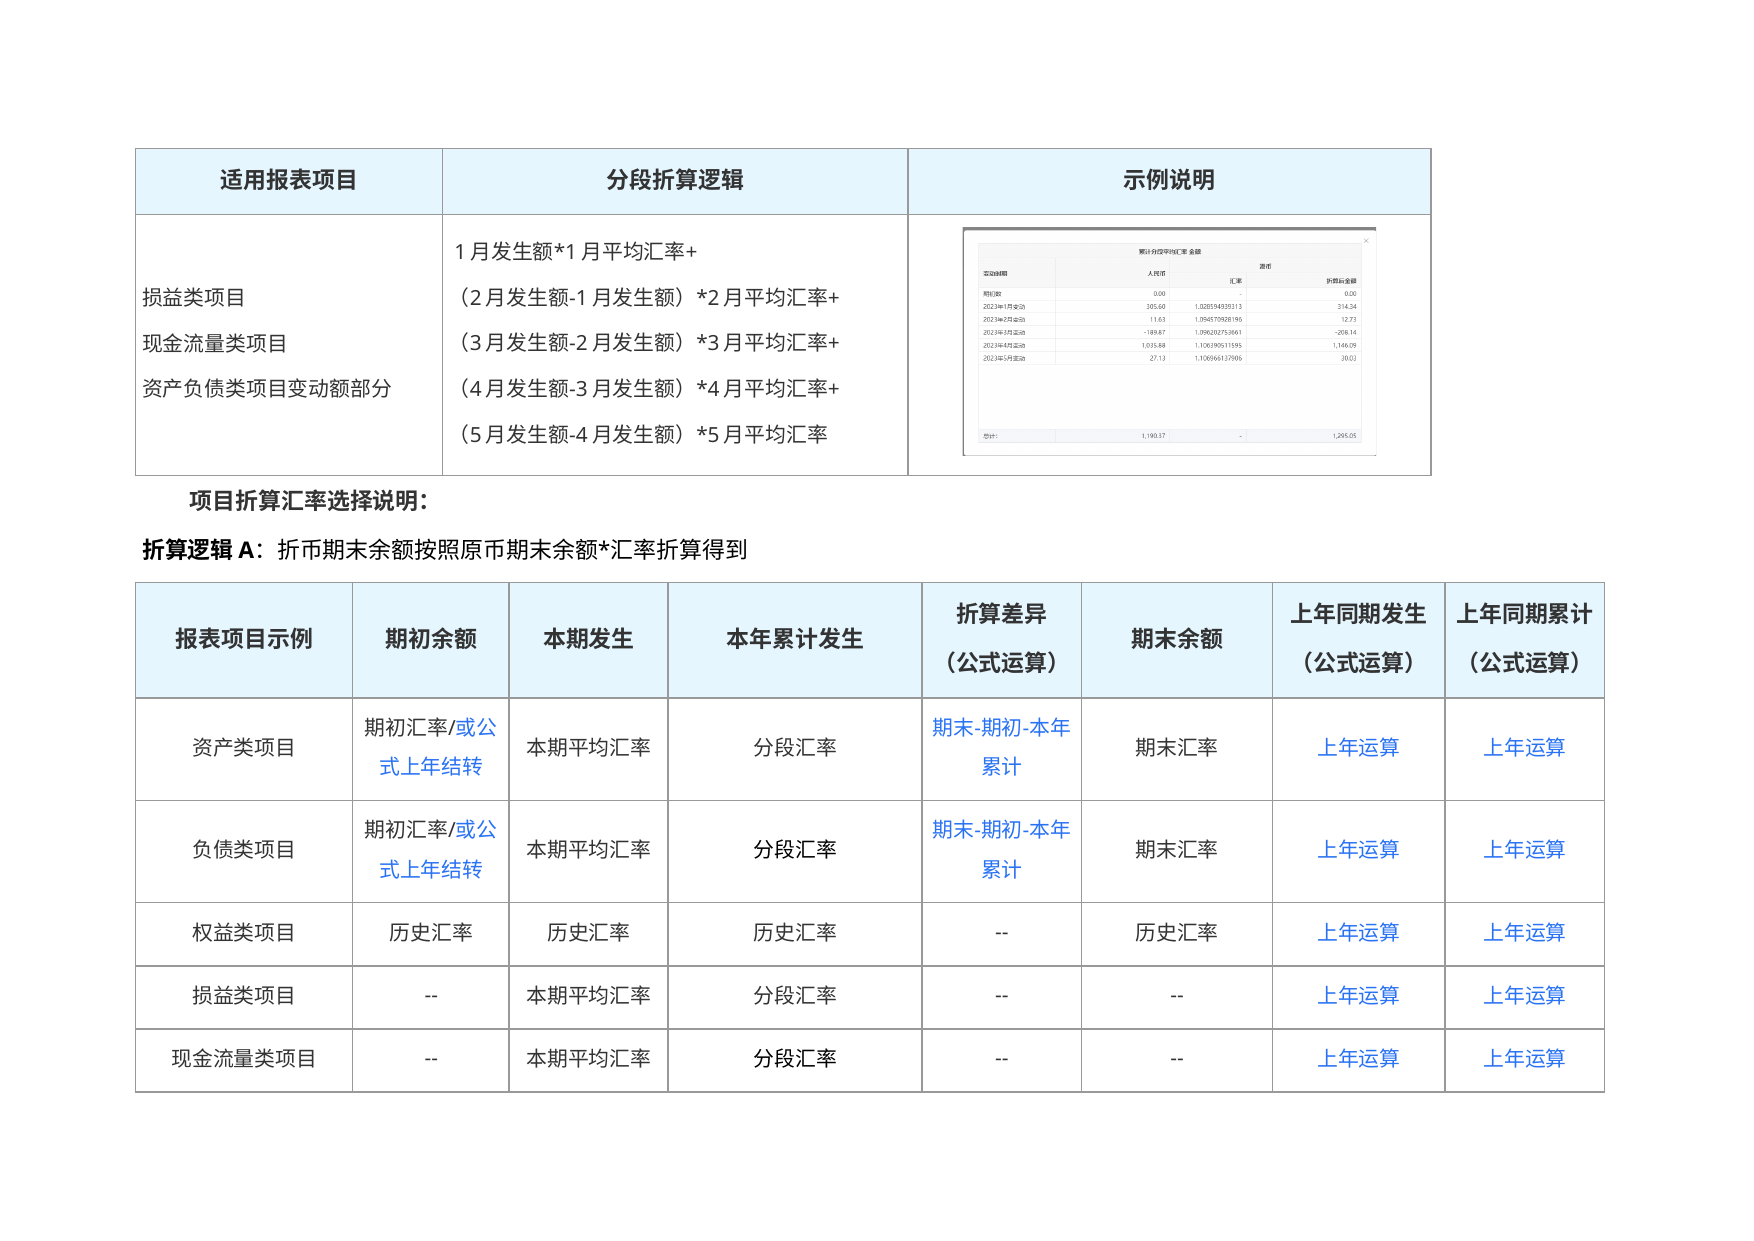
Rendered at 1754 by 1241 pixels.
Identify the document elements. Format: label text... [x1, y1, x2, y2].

table_cell 1月发生额*1月平均汇率+ （2月发生额-1月发生额）*2月平均汇率+ （3月发生额-2月发生额）*3月平均汇率+ （4月发生额-3月发生额）*4月平均汇率+ （5月发生额-4月发生额）*5月平均汇率 [443, 215, 907, 475]
table_cell 期初汇率/或公式上年结转 [353, 801, 508, 902]
picture [962, 227, 1377, 456]
table_header 报表项目示例 [136, 583, 352, 697]
table_cell -- [1082, 967, 1272, 1028]
table_header 分段折算逻辑 [443, 149, 907, 214]
table_cell 本期平均汇率 [510, 1030, 667, 1091]
table_cell 资产类项目 [136, 699, 352, 799]
table_cell 上年运算 [1446, 967, 1604, 1028]
table_cell -- [923, 903, 1081, 965]
table_cell -- [353, 1030, 508, 1091]
table_header 本期发生 [510, 583, 667, 697]
table_cell 本期平均汇率 [510, 699, 667, 799]
table_cell 分段汇率 [669, 1030, 921, 1091]
table_cell 损益类项目 现金流量类项目 资产负债类项目变动额部分 [136, 215, 442, 475]
table_cell 上年运算 [1446, 903, 1604, 965]
table_cell -- [353, 967, 508, 1028]
table_cell 本期平均汇率 [510, 801, 667, 902]
table_cell 历史汇率 [510, 903, 667, 965]
table_header 适用报表项目 [136, 149, 442, 214]
table_cell 上年运算 [1446, 699, 1604, 799]
table_cell 历史汇率 [353, 903, 508, 965]
table_header 上年同期发生 （公式运算） [1273, 583, 1444, 697]
table_header 上年同期累计 （公式运算） [1446, 583, 1604, 697]
table_cell 上年运算 [1273, 801, 1444, 902]
table_header 期初余额 [353, 583, 508, 697]
table_cell 上年运算 [1273, 699, 1444, 799]
table_cell 期末-期初-本年累计 [923, 801, 1081, 902]
table_cell 期末汇率 [1082, 699, 1272, 799]
table_header 折算差异 （公式运算） [923, 583, 1081, 697]
table_cell 分段汇率 [669, 967, 921, 1028]
table_cell -- [923, 1030, 1081, 1091]
table_cell 上年运算 [1446, 1030, 1604, 1091]
table_cell -- [923, 967, 1081, 1028]
table_header 示例说明 [909, 149, 1430, 214]
table_cell 本期平均汇率 [510, 967, 667, 1028]
table_cell 权益类项目 [136, 903, 352, 965]
table_cell 损益类项目 [136, 967, 352, 1028]
table_cell 历史汇率 [1082, 903, 1272, 965]
table_cell 期末汇率 [1082, 801, 1272, 902]
table_header 本年累计发生 [669, 583, 921, 697]
table_cell 上年运算 [1273, 903, 1444, 965]
table_cell 现金流量类项目 [136, 1030, 352, 1091]
list 项目折算汇率选择说明： [142, 483, 1612, 516]
table_cell 历史汇率 [669, 903, 921, 965]
table_cell 上年运算 [1273, 1030, 1444, 1091]
list 折算逻辑A：折币期末余额按照原币期末余额*汇率折算得到 [142, 532, 1612, 565]
table_cell 分段汇率 [669, 699, 921, 799]
table_cell 期初汇率/或公式上年结转 [353, 699, 508, 799]
table_cell 负债类项目 [136, 801, 352, 902]
table_cell [909, 215, 1430, 475]
table_cell 上年运算 [1446, 801, 1604, 902]
table_cell -- [1082, 1030, 1272, 1091]
table_header 期末余额 [1082, 583, 1272, 697]
table_cell 上年运算 [1273, 967, 1444, 1028]
table_cell 分段汇率 [669, 801, 921, 902]
table_cell 期末-期初-本年累计 [923, 699, 1081, 799]
